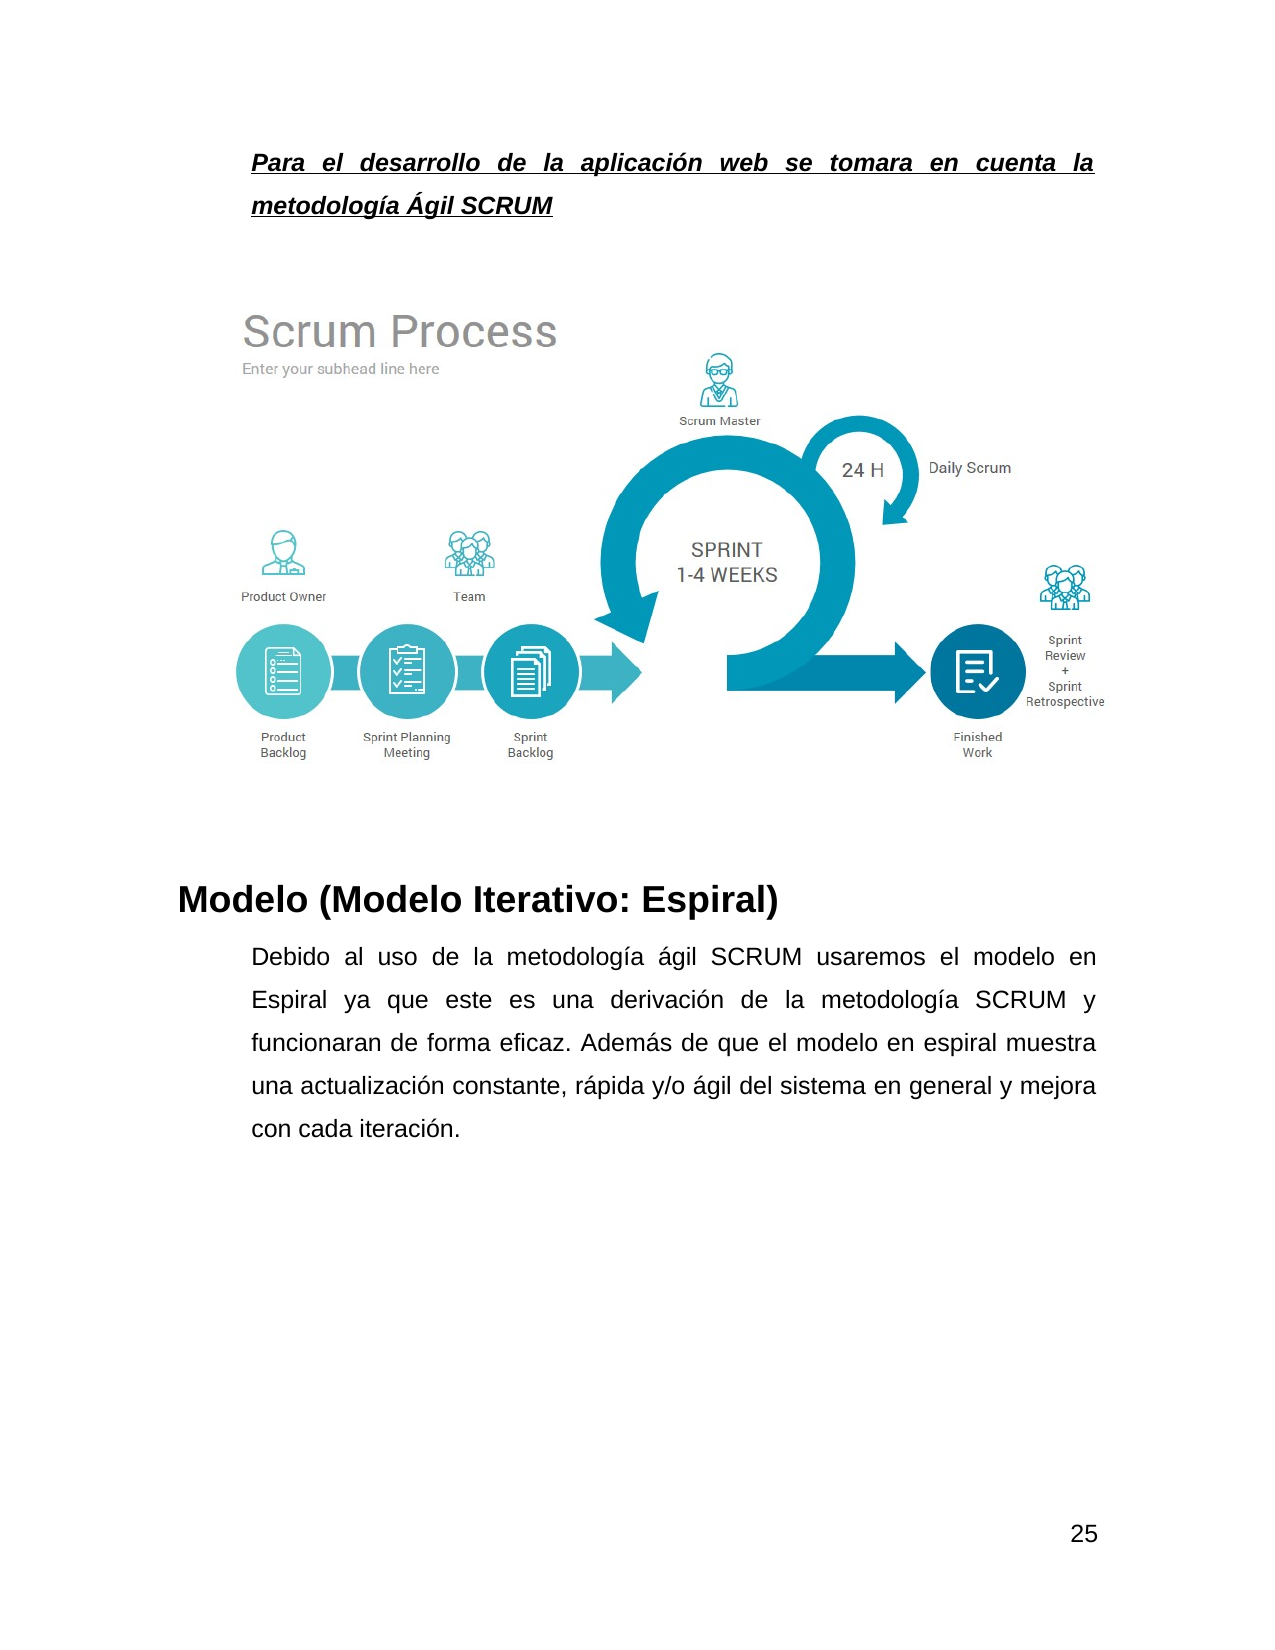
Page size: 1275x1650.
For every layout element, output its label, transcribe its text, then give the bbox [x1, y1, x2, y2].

picture [203, 271, 1122, 787]
subtitle Modelo (Modelo Iterativo: Espiral) [177, 877, 1098, 920]
text Debido al uso de la metodología ágil SCRUM usaremos el modelo en Espiral ya que este es una derivación de la metodología SCRUM y funcionaran de forma eficaz. Además de que el modelo en espiral muestra una actualización constante, rápida y/o ágil del sistema en general y mejora con cada iteración. [251, 942, 1098, 1143]
text Para el desarrollo de la aplicación web se tomara en cuenta la metodología Ágil SCRUM [251, 148, 1098, 219]
